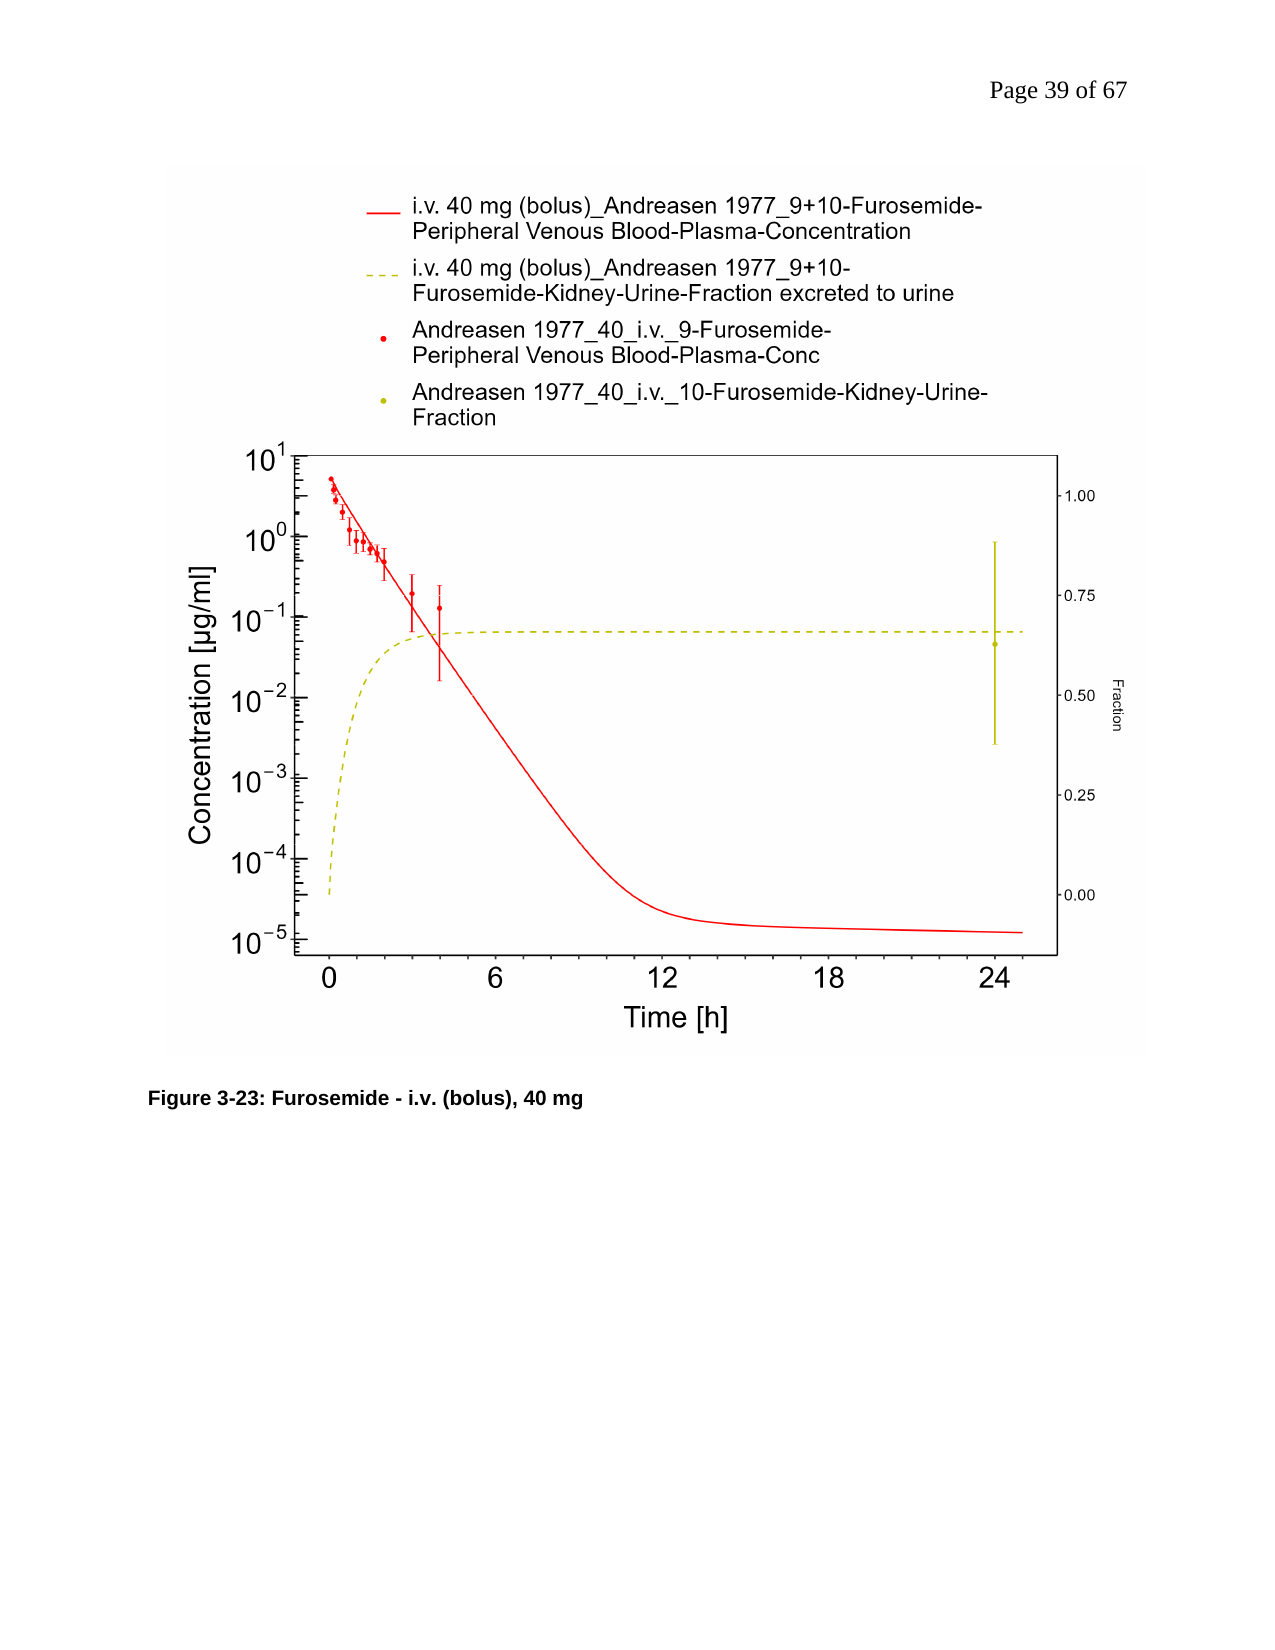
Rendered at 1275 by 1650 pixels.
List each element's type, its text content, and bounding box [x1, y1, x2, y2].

text Figure 3-23: Furosemide - i.v. (bolus), 40 mg [148, 1086, 1127, 1110]
picture [166, 166, 1146, 1056]
